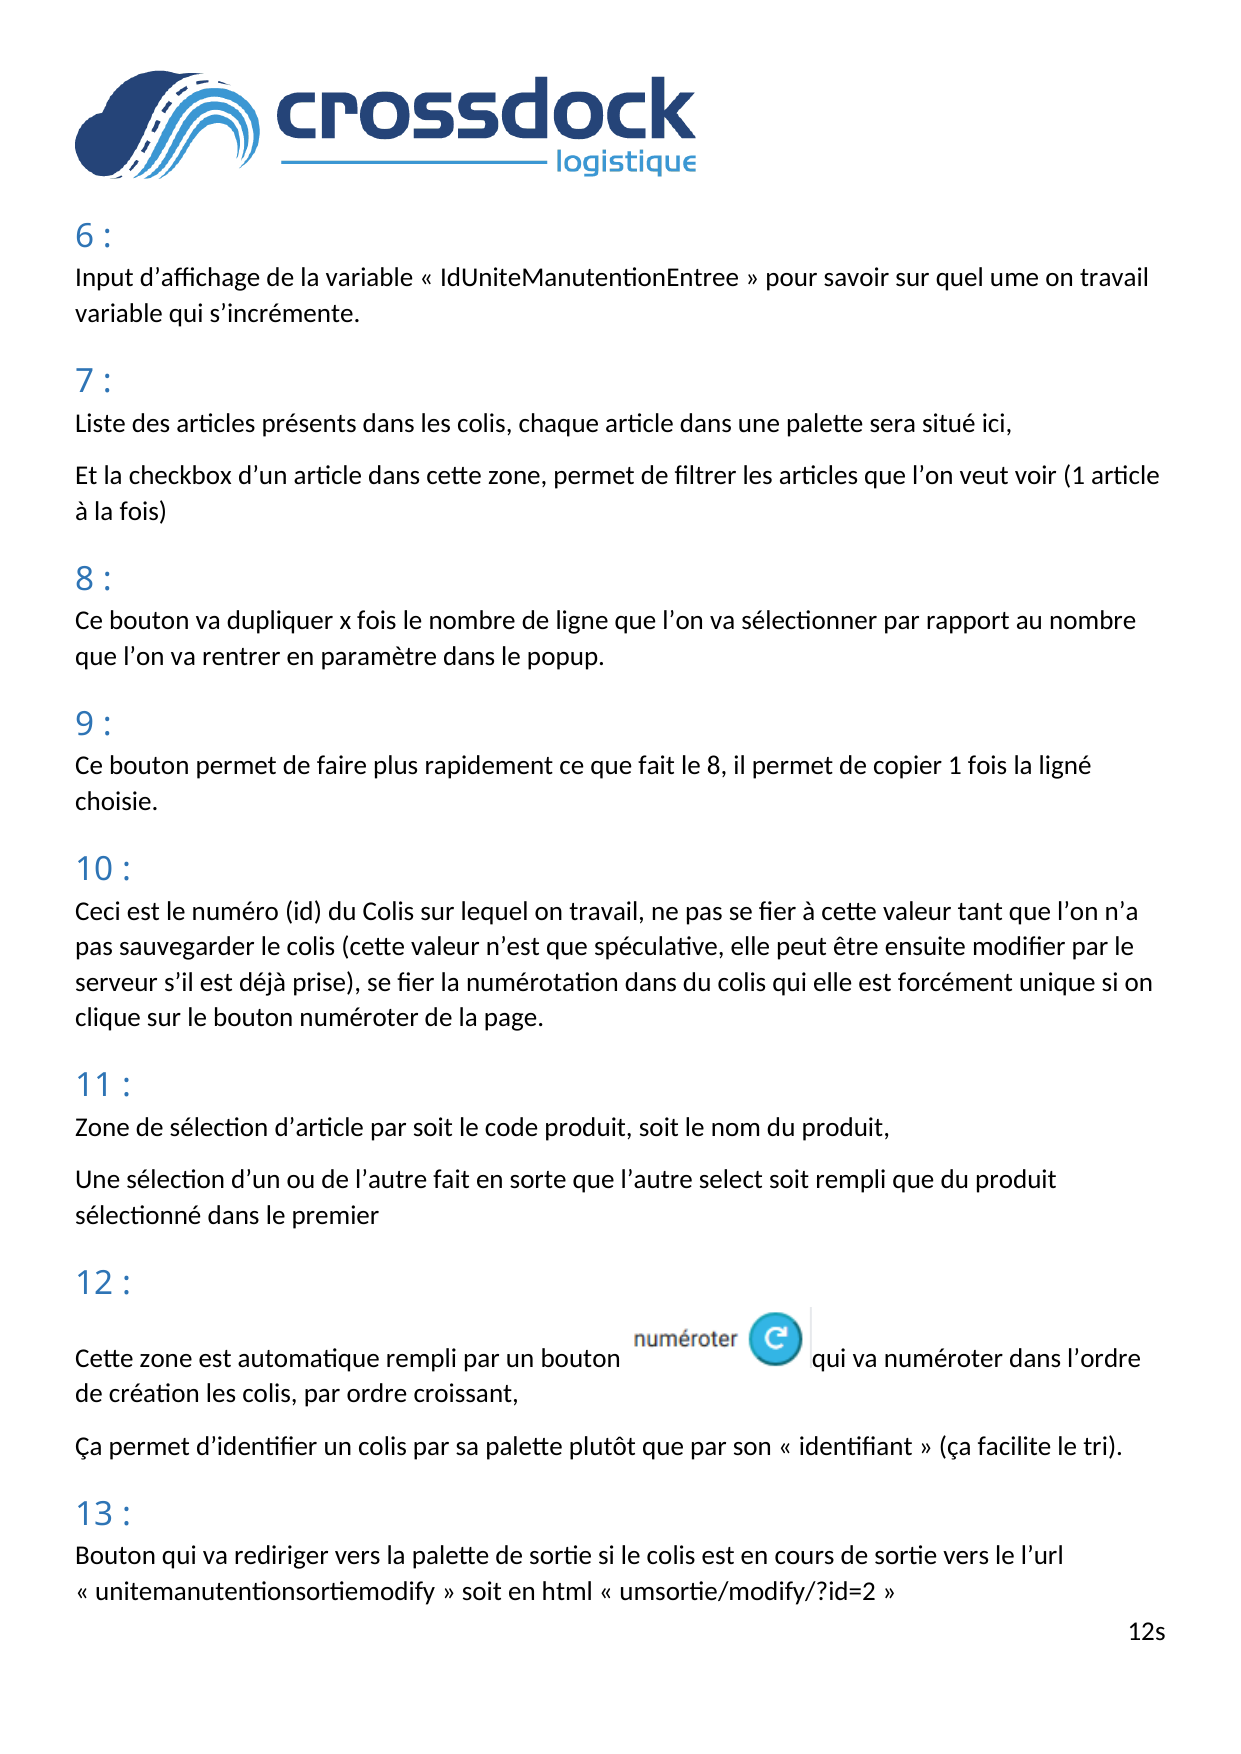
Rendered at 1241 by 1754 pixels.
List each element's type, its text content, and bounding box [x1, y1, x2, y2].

subtitle 6 : [75, 212, 1165, 257]
subtitle 12 : [75, 1259, 1165, 1304]
text Zone de sélection d’article par soit le code produit, soit le nom du produit, [75, 1110, 1165, 1143]
text Ceci est le numéro (id) du Colis sur lequel on travail, ne pas se fier à cette valeur tant que l’on n’a pas sauvegarder le colis (cette valeur n’est que spéculative, elle peut être ensuite modifier par le serveur s’il est déjà prise), se fier la numérotation dans du colis qui elle est forcément unique si on clique sur le bouton numéroter de la page. [75, 894, 1165, 1034]
subtitle 8 : [75, 554, 1165, 600]
picture [627, 1307, 812, 1368]
text Et la checkbox d’un article dans cette zone, permet de filtrer les articles que l’on veut voir (1 article à la fois) [75, 458, 1165, 527]
text Cette zone est automatique rempli par un bouton qui va numéroter dans l’ordre de création les colis, par ordre croissant, [75, 1308, 1165, 1409]
subtitle 13 : [75, 1489, 1165, 1535]
text Ce bouton permet de faire plus rapidement ce que fait le 8, il permet de copier 1 fois la ligné choisie. [75, 748, 1165, 817]
text Ce bouton va dupliquer x fois le nombre de ligne que l’on va sélectionner par rapport au nombre que l’on va rentrer en paramètre dans le popup. [75, 603, 1165, 672]
subtitle 7 : [75, 357, 1165, 402]
subtitle 9 : [75, 699, 1165, 745]
text Input d’affichage de la variable « IdUniteManutentionEntree » pour savoir sur quel ume on travail variable qui s’incrémente. [75, 261, 1165, 329]
subtitle 10 : [75, 845, 1165, 890]
text Ça permet d’identifier un colis par sa palette plutôt que par son « identifiant » (ça facilite le tri). [75, 1429, 1165, 1462]
subtitle 11 : [75, 1061, 1165, 1107]
text Une sélection d’un ou de l’autre fait en sorte que l’autre select soit rempli que du produit sélectionné dans le premier [75, 1162, 1165, 1231]
text Bouton qui va rediriger vers la palette de sortie si le colis est en cours de sortie vers le l’url « unitemanutentionsortiemodify » soit en html « umsortie/modify/?id=2 » [75, 1538, 1165, 1607]
text Liste des articles présents dans les colis, chaque article dans une palette sera situé ici, [75, 406, 1165, 439]
picture [75, 70, 696, 179]
